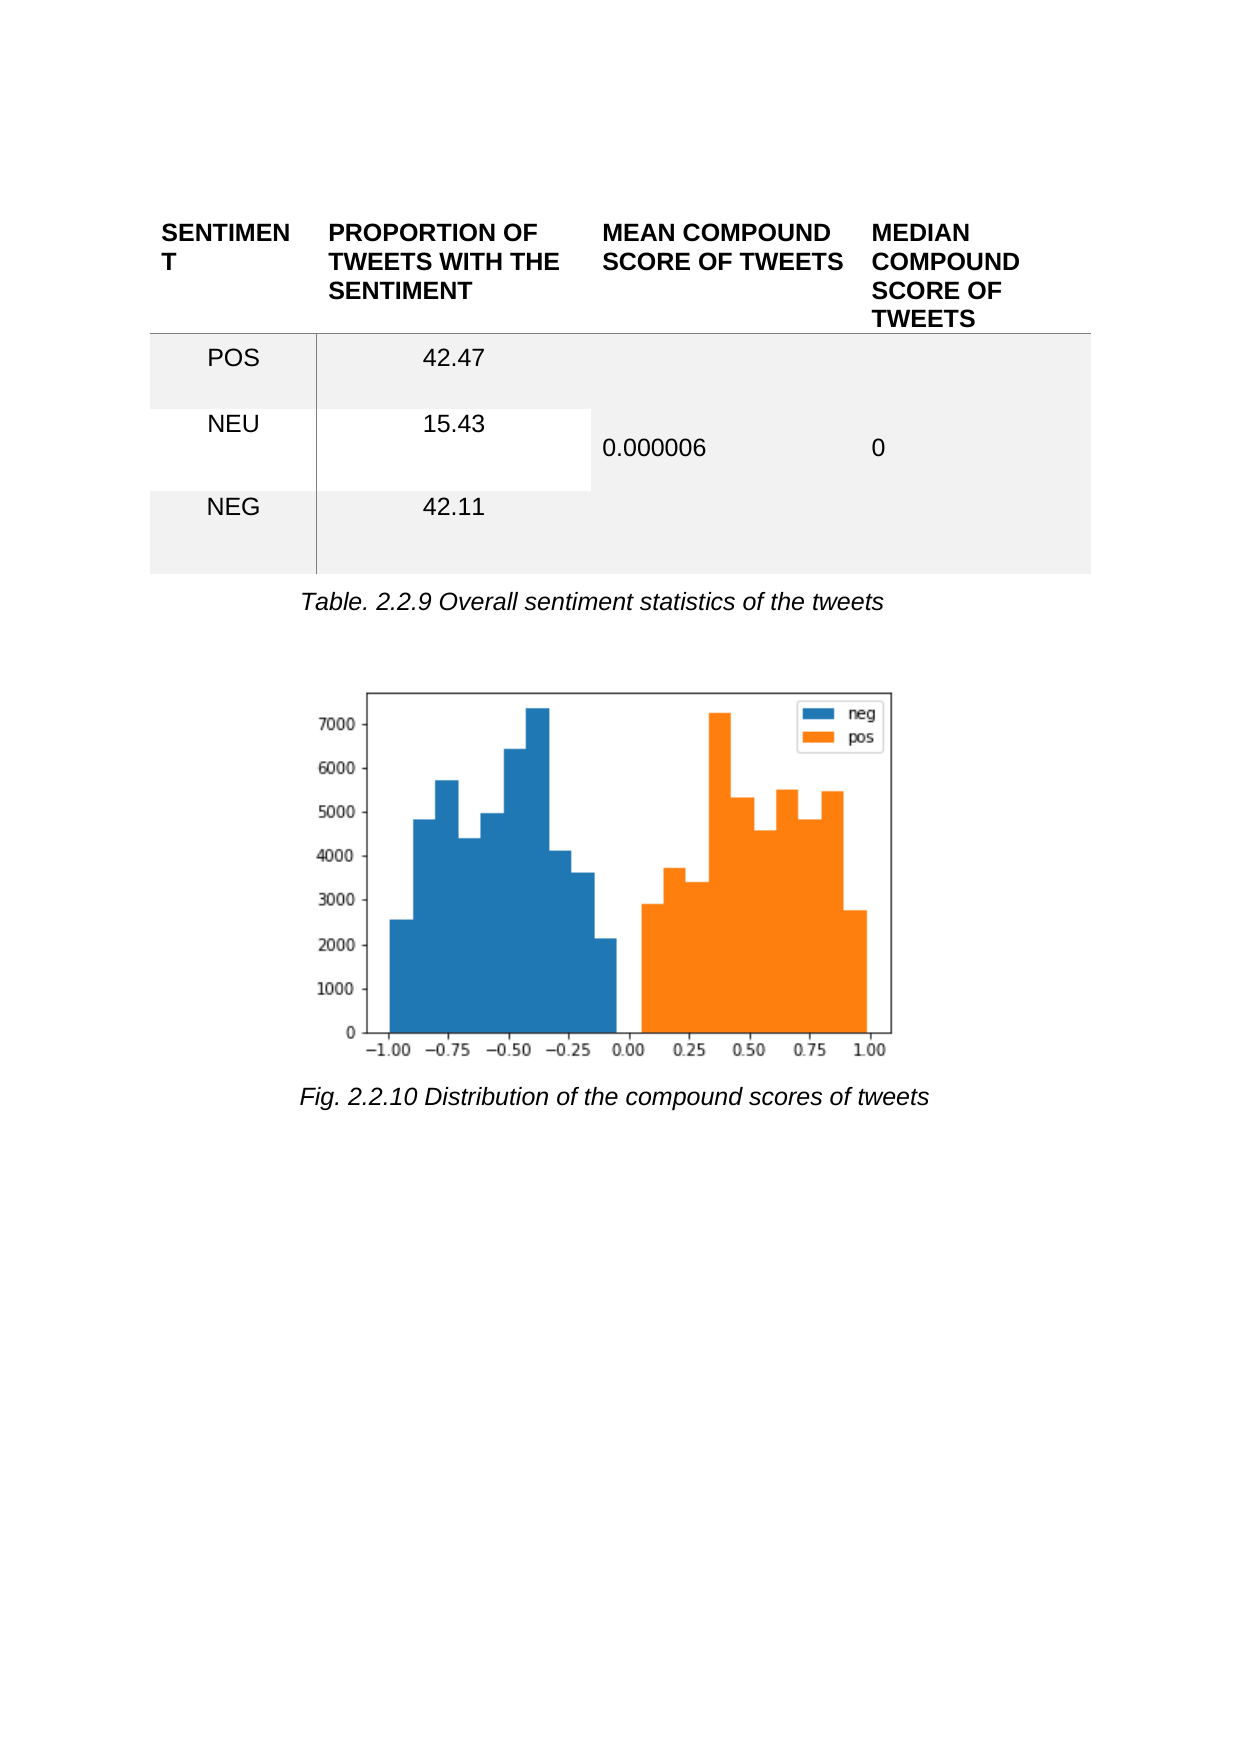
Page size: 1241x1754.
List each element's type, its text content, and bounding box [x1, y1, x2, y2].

table_header Proportion of tweets with the sentiment [317, 218, 591, 333]
table_cell 0.000006 [591, 334, 860, 574]
table_cell neg [150, 491, 316, 574]
table_cell 0 [860, 334, 1091, 574]
table_header Median compound score of tweets [860, 218, 1091, 333]
picture [282, 638, 958, 1089]
table_cell 42.11 [317, 491, 591, 574]
table_cell pos [150, 334, 316, 409]
table_header Mean compound score of tweets [591, 218, 860, 333]
table_cell neu [150, 409, 316, 491]
table_cell 42.47 [317, 334, 591, 409]
table_cell 15.43 [317, 409, 591, 491]
table_header Sentiment [150, 218, 317, 333]
